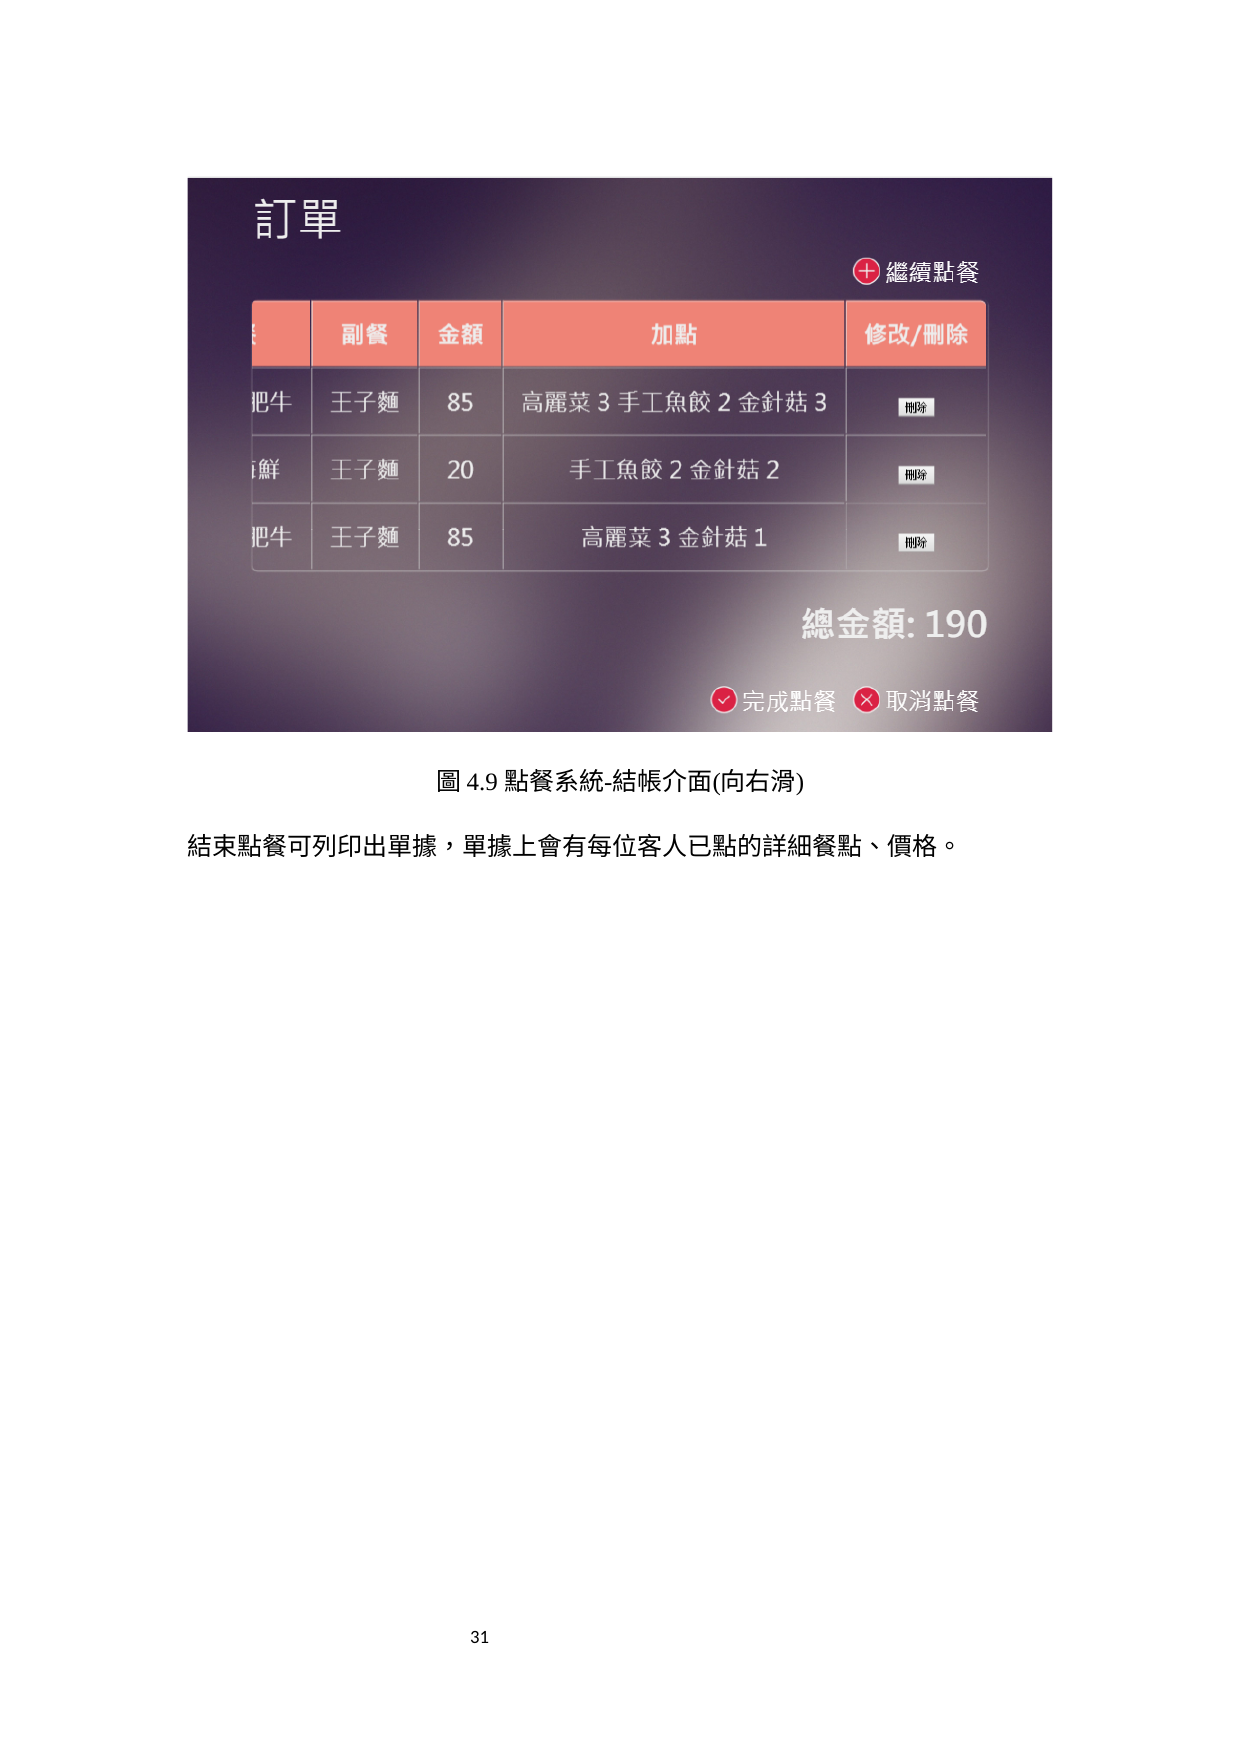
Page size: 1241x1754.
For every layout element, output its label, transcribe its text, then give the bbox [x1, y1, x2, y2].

picture [187, 176, 1053, 732]
text 結束點餐可列印出單據，單據上會有每位客人已點的詳細餐點、價格。 [187, 812, 1053, 877]
text 圖4.9 點餐系統-結帳介面(向右滑) [187, 747, 1053, 812]
